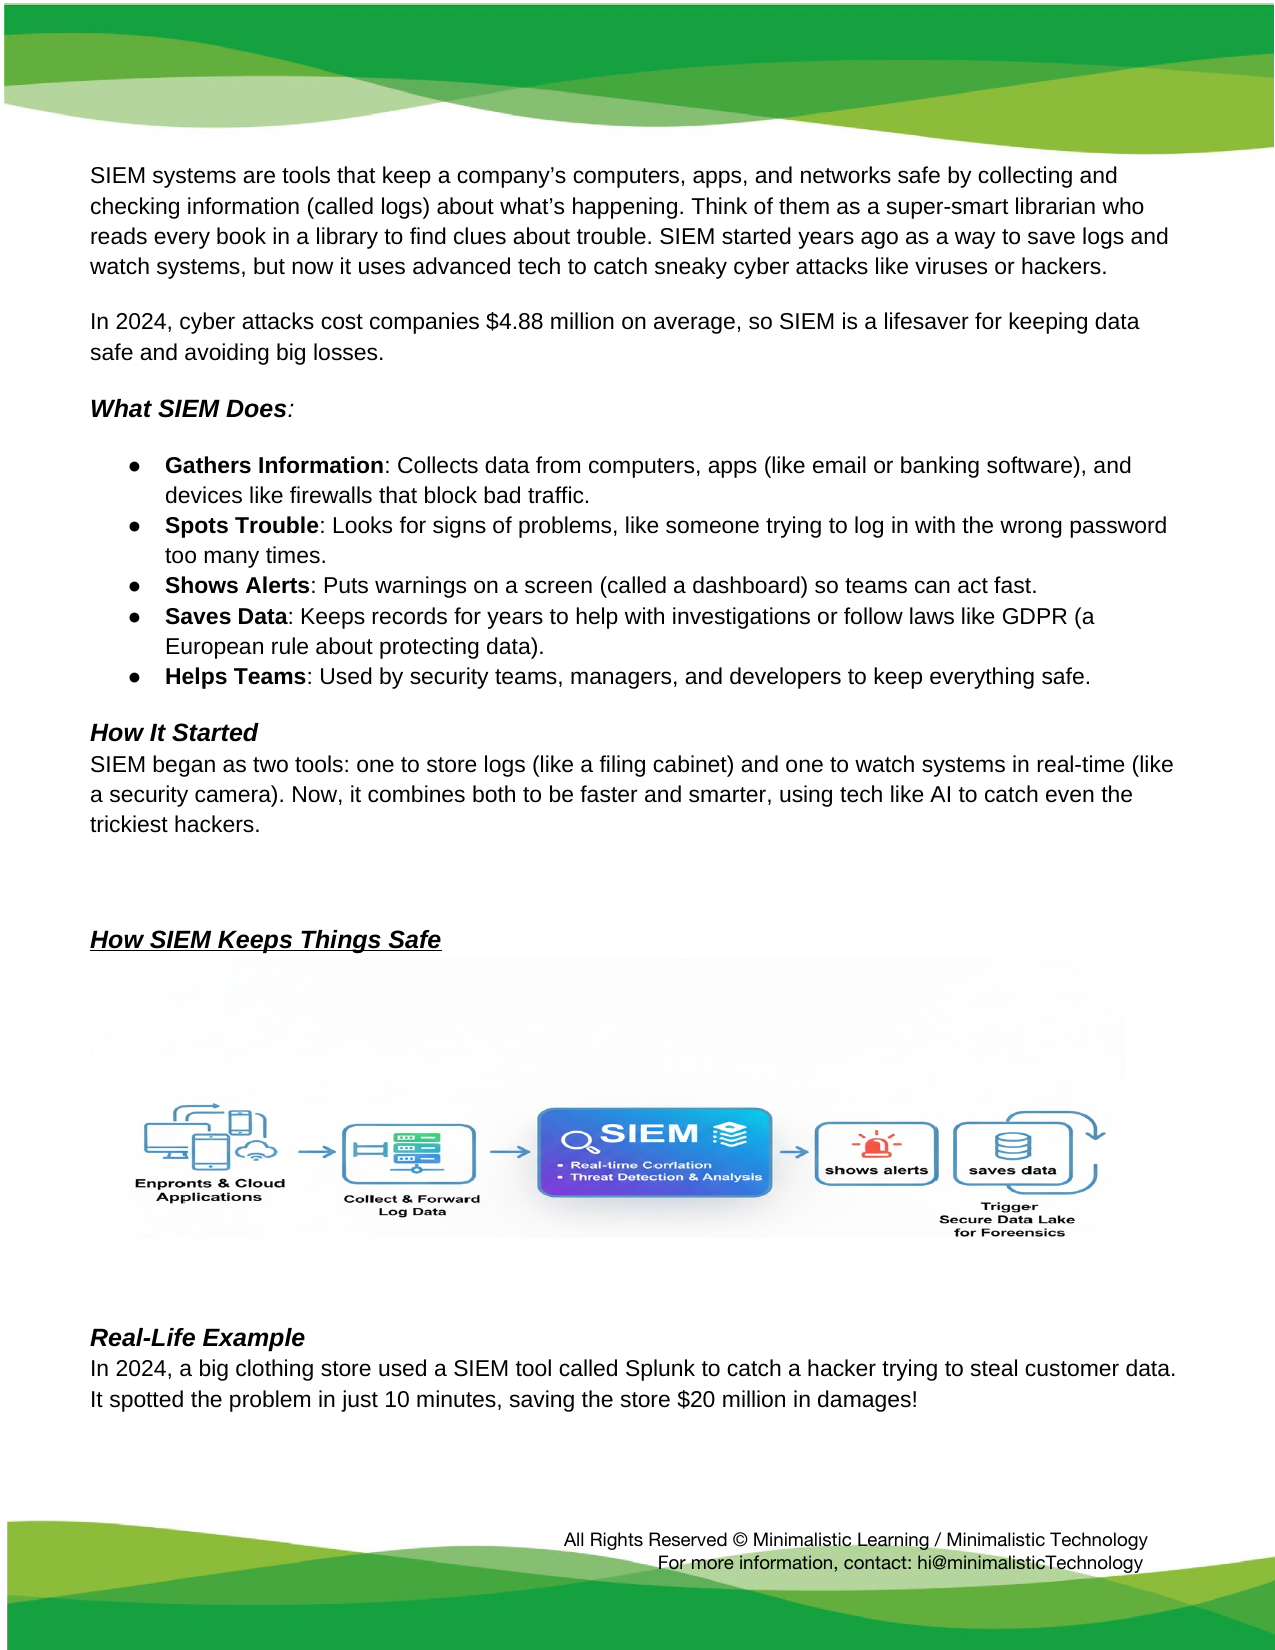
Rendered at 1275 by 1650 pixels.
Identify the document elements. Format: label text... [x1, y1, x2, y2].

text What SIEM Does: [90, 394, 1185, 422]
list Shows Alerts: Puts warnings on a screen (called a dashboard) so teams can act fast. [127, 572, 1185, 599]
list Gathers Information: Collects data from computers, apps (like email or banking software), and devices like firewalls that block bad traffic. [127, 452, 1185, 508]
text SIEM systems are tools that keep a company’s computers, apps, and networks safe by collecting and checking information (called logs) about what’s happening. Think of them as a super-smart librarian who reads every book in a library to find clues about trouble. SIEM started years ago as a way to save logs and watch systems, but now it uses advanced tech to catch sneaky cyber attacks like viruses or hackers. [90, 150, 1185, 279]
list Spots Trouble: Looks for signs of problems, like someone trying to log in with the wrong password too many times. [127, 512, 1185, 569]
picture [3, 3, 1274, 159]
picture [6, 1506, 1275, 1650]
text Real-Life Example In 2024, a big clothing store used a SIEM tool called Splunk to catch a hacker trying to steal customer data. It spotted the problem in just 10 minutes, saving the store $20 million in damages! [90, 1323, 1185, 1412]
text In 2024, cyber attacks cost companies $4.88 million on average, so SIEM is a lifesaver for keeping data safe and avoiding big losses. [90, 308, 1185, 365]
picture [90, 958, 1125, 1238]
list Saves Data: Keeps records for years to help with investigations or follow laws like GDPR (a European rule about protecting data). [127, 603, 1185, 659]
list Helps Teams: Used by security teams, managers, and developers to keep everything safe. [127, 663, 1185, 689]
text How It Started SIEM began as two tools: one to store logs (like a filing cabinet) and one to watch systems in real-time (like a security camera). Now, it combines both to be faster and smarter, using tech like AI to catch even the trickiest hackers. [90, 718, 1185, 838]
